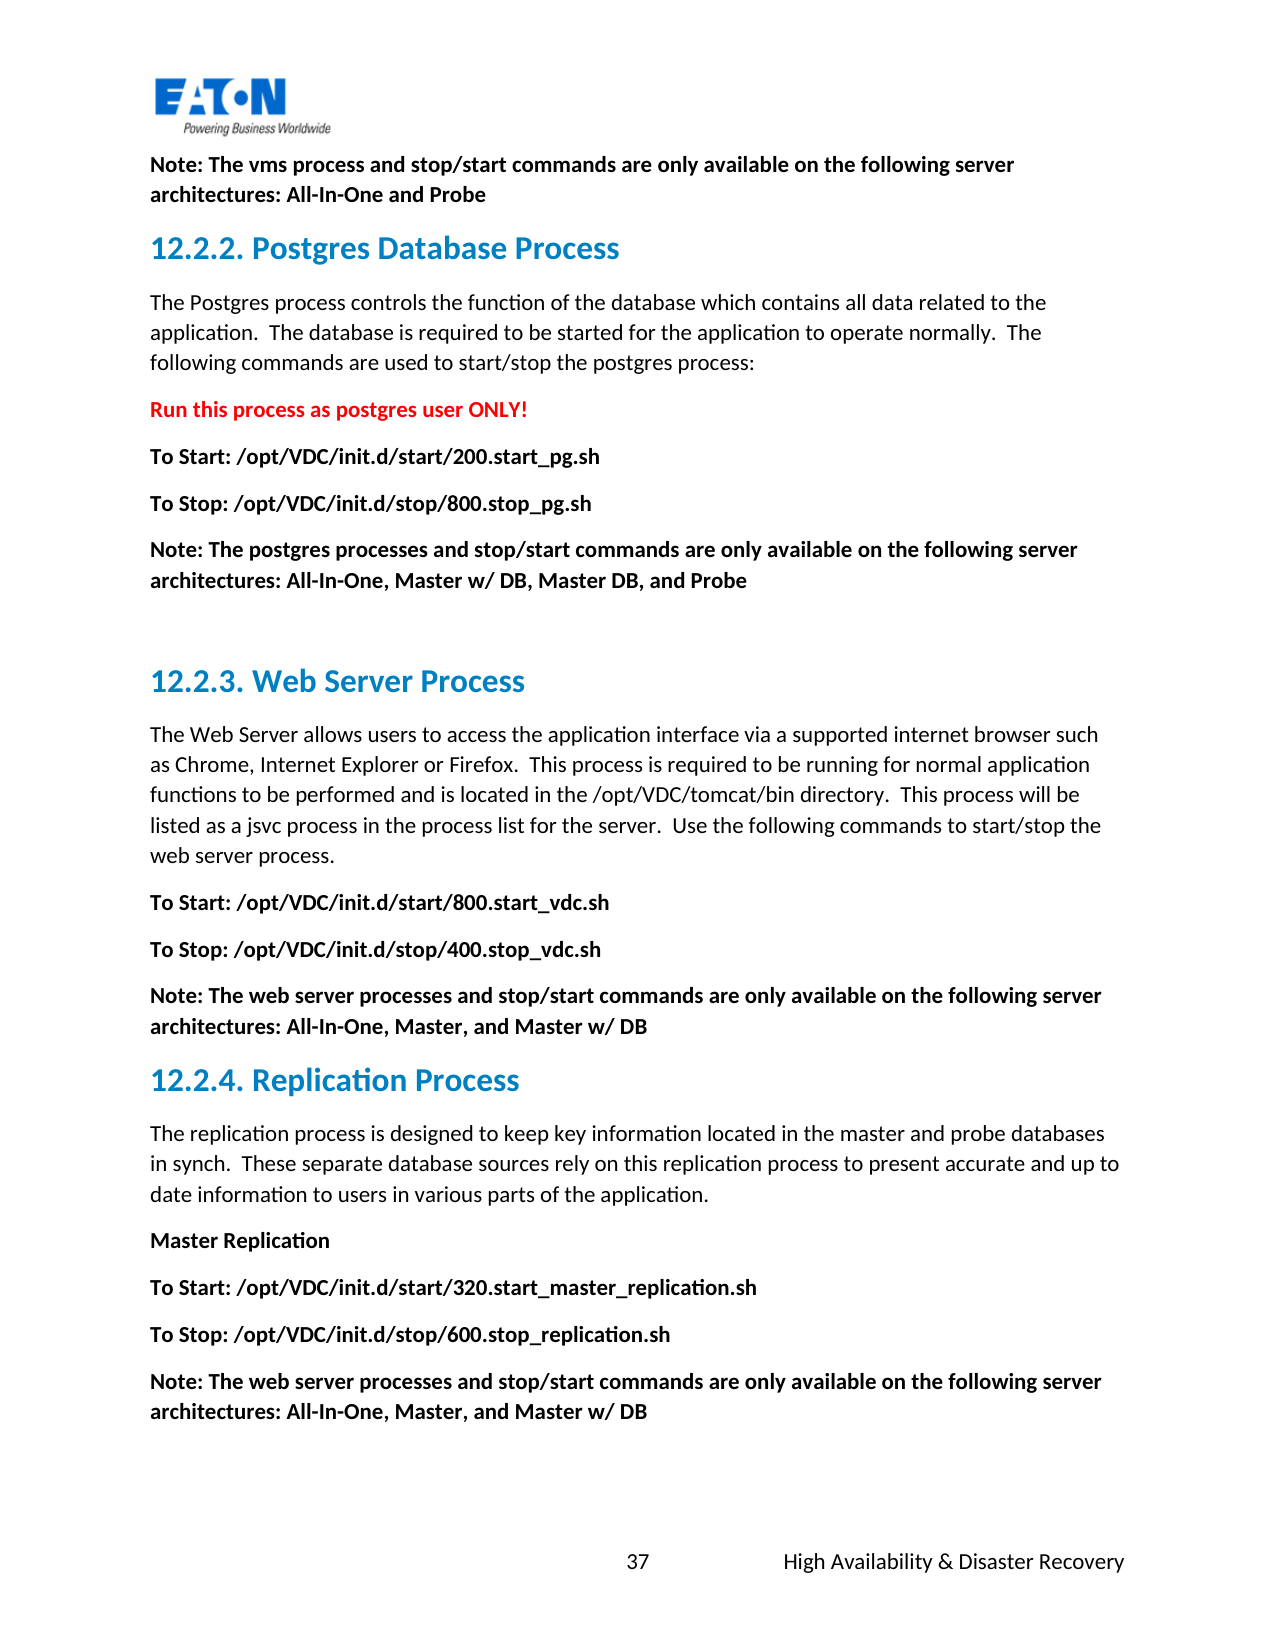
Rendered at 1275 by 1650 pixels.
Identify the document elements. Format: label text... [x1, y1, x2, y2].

text Note: The web server processes and stop/start commands are only available on the following server architectures: All-In-One, Master, and Master w/ DB [150, 982, 1125, 1040]
text To Start: /opt/VDC/init.d/start/800.start_vdc.sh [150, 888, 1125, 916]
text Master Replication [150, 1227, 1125, 1255]
text To Start: /opt/VDC/init.d/start/320.start_master_replication.sh [150, 1273, 1125, 1302]
text To Stop: /opt/VDC/init.d/stop/600.stop_replication.sh [150, 1320, 1125, 1348]
text The Postgres process controls the function of the database which contains all data related to the application. The database is required to be started for the application to operate normally. The following commands are used to start/stop the postgres process: [150, 288, 1125, 376]
text Run this process as postgres user ONLY! [150, 395, 1125, 423]
text To Start: /opt/VDC/init.d/start/200.start_pg.sh [150, 442, 1125, 470]
text To Stop: /opt/VDC/init.d/stop/400.stop_vdc.sh [150, 935, 1125, 963]
text Note: The vms process and stop/start commands are only available on the following server architectures: All-In-One and Probe [150, 150, 1125, 208]
text Note: The postgres processes and stop/start commands are only available on the following server architectures: All-In-One, Master w/ DB, Master DB, and Probe [150, 536, 1125, 594]
subtitle Web Server Process [150, 659, 1125, 700]
text Note: The web server processes and stop/start commands are only available on the following server architectures: All-In-One, Master, and Master w/ DB [150, 1367, 1125, 1426]
text The Web Server allows users to access the application interface via a supported internet browser such as Chrome, Internet Explorer or Firefox. This process is required to be running for normal application functions to be performed and is located in the /opt/VDC/tomcat/bin directory. This process will be listed as a jsvc process in the process list for the server. Use the following commands to start/stop the web server process. [150, 720, 1125, 869]
text The replication process is designed to keep key information located in the master and probe databases in synch. These separate database sources rely on this replication process to present accurate and up to date information to users in various parts of the application. [150, 1119, 1125, 1208]
picture [150, 75, 337, 140]
text To Stop: /opt/VDC/init.d/stop/800.stop_pg.sh [150, 489, 1125, 517]
subtitle Replication Process [150, 1059, 1125, 1099]
subtitle Postgres Database Process [150, 227, 1125, 268]
